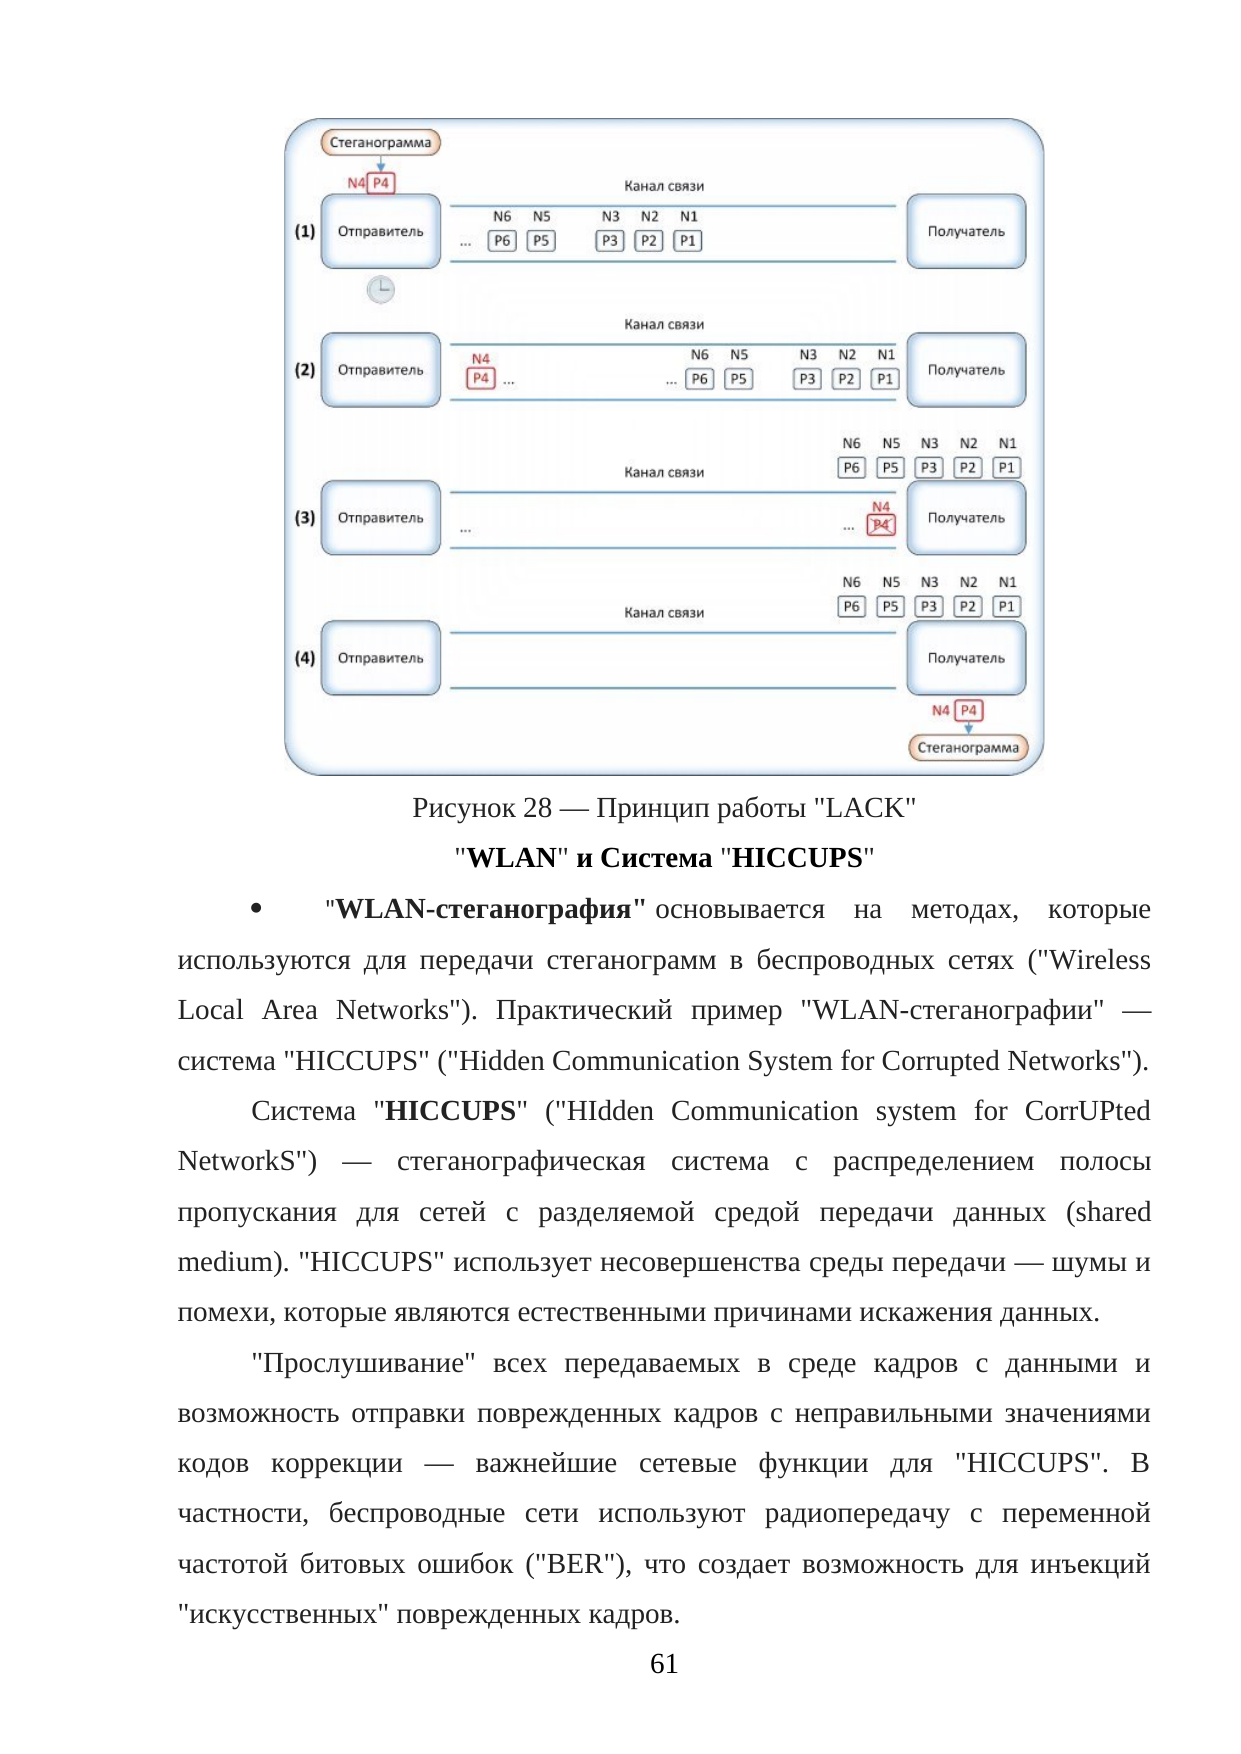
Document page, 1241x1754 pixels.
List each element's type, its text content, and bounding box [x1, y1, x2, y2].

list "WLAN" и Система "HICCUPS" [177, 841, 1152, 874]
list "WLAN-стеганография" основывается на методах, которые используются для передачи стеганограмм в беспроводных сетях ("Wireless Local Area Networks"). Практический пример "WLAN-стеганографии" — система "HICCUPS" ("Hidden Communication System for Corrupted Networks"). [177, 891, 1152, 1076]
text "Прослушивание" всех передаваемых в среде кадров с данными и возможность отправки поврежденных кадров с неправильными значениями кодов коррекции — важнейшие сетевые функции для "HICCUPS". В частности, беспроводные сети используют радиопередачу с переменной частотой битовых ошибок ("BER"), что создает возможность для инъекций "искусственных" поврежденных кадров. [177, 1345, 1152, 1630]
text Рисунок 28 — Принцип работы "LACK" [177, 790, 1152, 824]
text Система "HICCUPS" ("HIdden Communication system for CorrUPted NetworkS") — стеганографическая система с распределением полосы пропускания для сетей с разделяемой средой передачи данных (shared medium). "HICCUPS" использует несовершенства среды передачи — шумы и помехи, которые являются естественными причинами искажения данных. [177, 1093, 1152, 1328]
picture [284, 118, 1045, 776]
